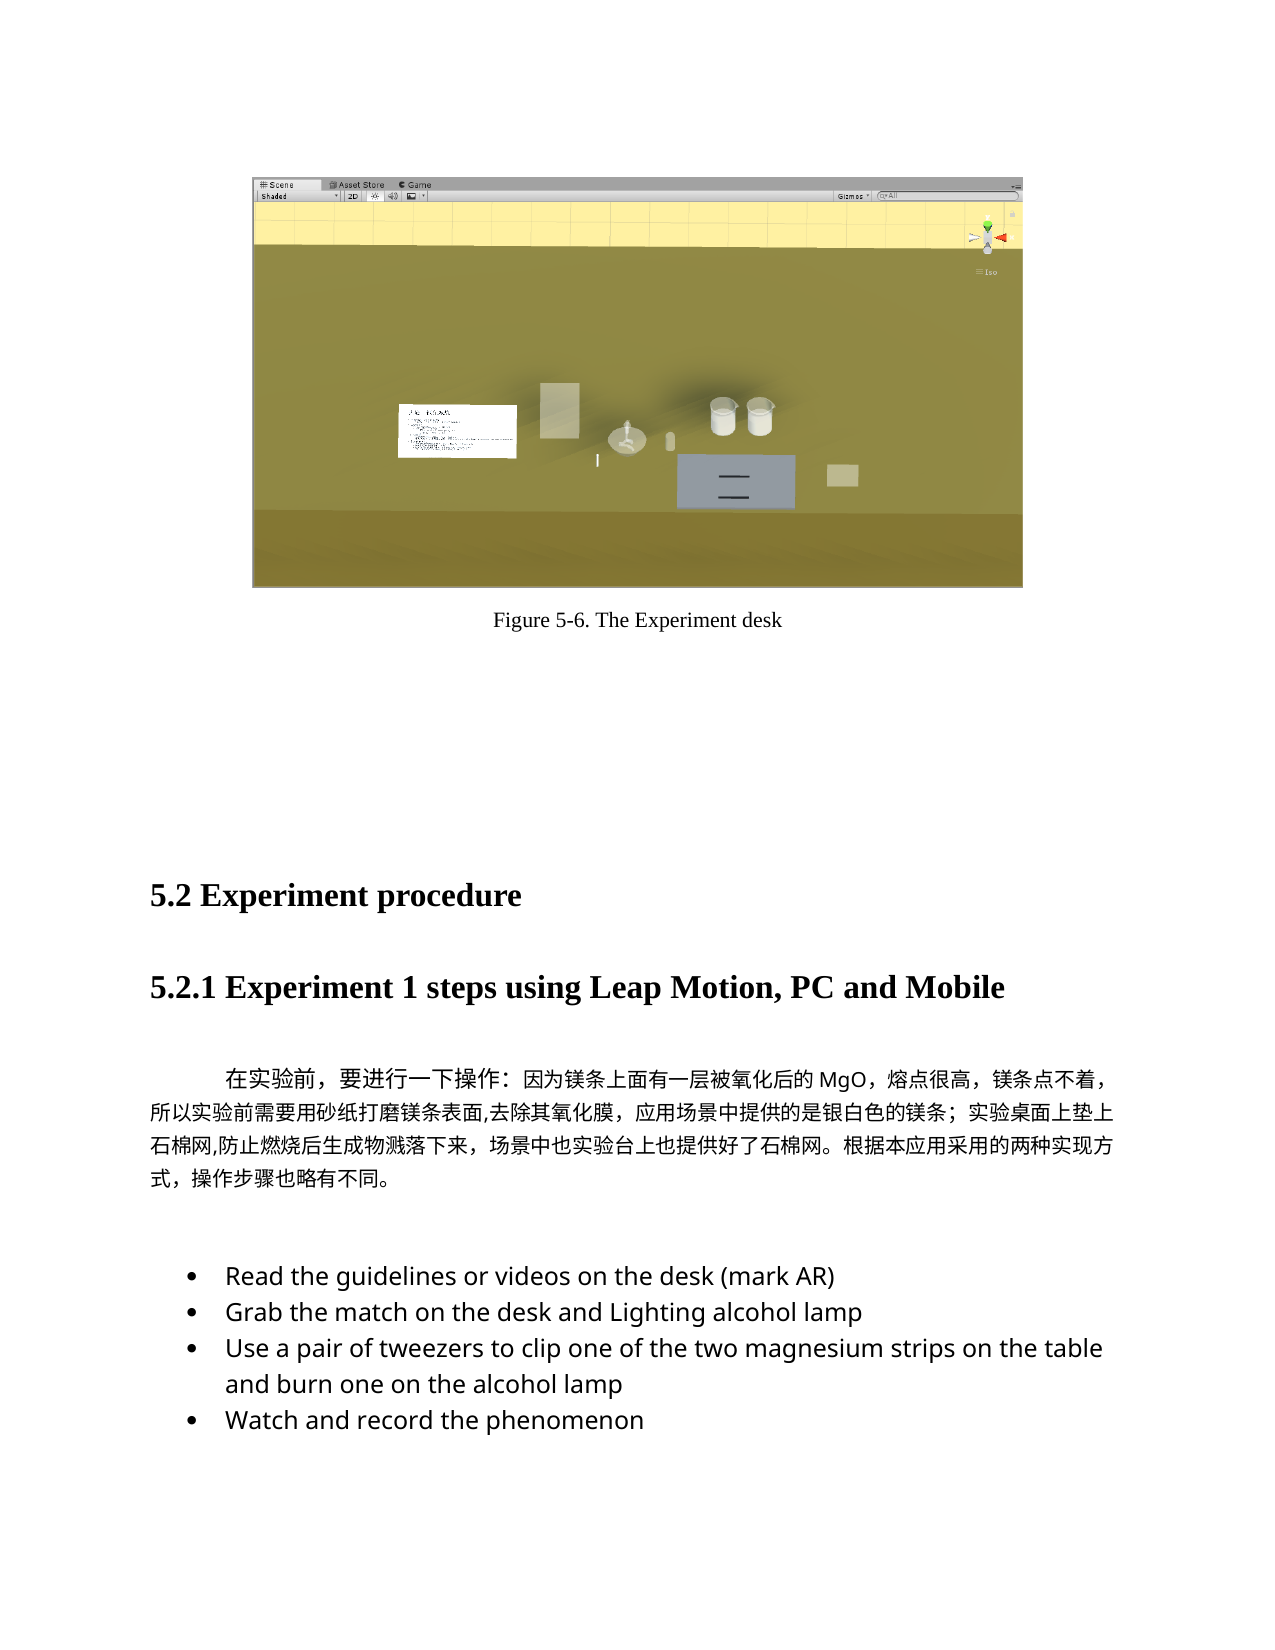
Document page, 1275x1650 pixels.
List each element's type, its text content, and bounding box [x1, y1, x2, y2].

list 5.2 Experiment procedure [150, 875, 1125, 913]
text Figure 5-6. The Experiment desk [150, 607, 1125, 632]
text 5.2.1 Experiment 1 steps using Leap Motion, PC and Mobile [150, 968, 1125, 1006]
picture [252, 177, 1023, 588]
list Read the guidelines or videos on the desk (mark AR) [187, 1258, 1125, 1292]
list Use a pair of tweezers to clip one of the two magnesium strips on the table and burn one on the alcohol lamp [187, 1330, 1125, 1401]
text 在实验前，要进行一下操作：因为镁条上面有一层被氧化后的MgO，熔点很高，镁条点不着，所以实验前需要用砂纸打磨镁条表面,去除其氧化膜，应用场景中提供的是银白色的镁条；实验桌面上垫上石棉网,防止燃烧后生成物溅落下来，场景中也实验台上也提供好了石棉网。根据本应用采用的两种实现方式，操作步骤也略有不同。 [150, 1061, 1125, 1192]
list Grab the match on the desk and Lighting alcohol lamp [187, 1294, 1125, 1328]
list Watch and record the phenomenon [187, 1402, 1125, 1437]
